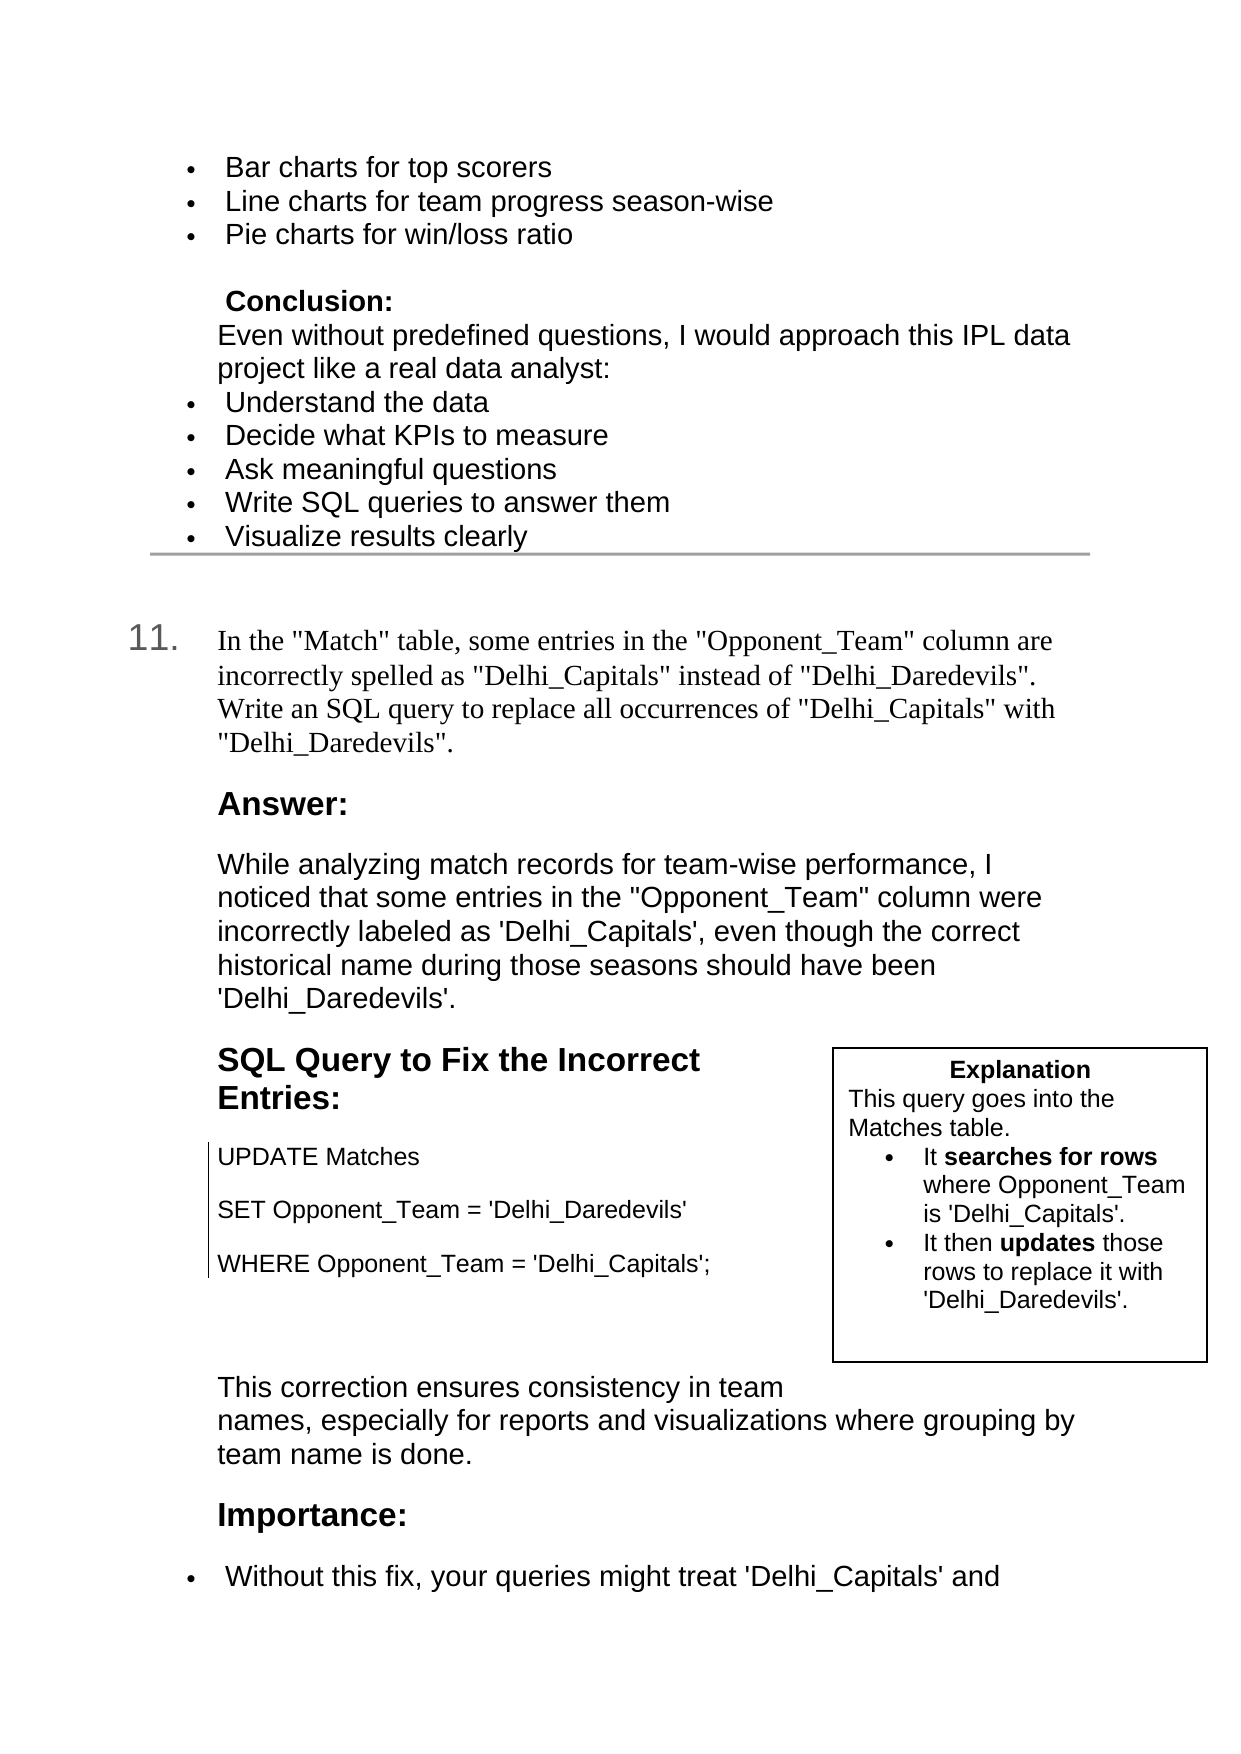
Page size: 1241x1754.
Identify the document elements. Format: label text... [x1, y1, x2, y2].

text This correction ensures consistency in team names, especially for reports and visualizations where grouping by team name is done. [217, 1370, 1090, 1470]
list Decide what KPIs to measure [187, 418, 1090, 452]
list Understand the data [187, 385, 1090, 418]
list SQL Query to Fix the Incorrect Entries: [217, 1040, 1090, 1117]
text Answer: [217, 783, 1090, 822]
text SET Opponent_Team = 'Delhi_Daredevils' [209, 1195, 832, 1224]
text WHERE Opponent_Team = 'Delhi_Capitals'; [209, 1249, 832, 1278]
text Even without predefined questions, I would approach this IPL data project like a real data analyst: [217, 318, 1090, 385]
list Ask meaningful questions [187, 452, 1090, 485]
list Write SQL queries to answer them [187, 485, 1090, 519]
text Conclusion: [217, 284, 1090, 318]
list Bar charts for top scorers [187, 150, 1090, 183]
text While analyzing match records for team-wise performance, I noticed that some entries in the "Opponent_Team" column were incorrectly labeled as 'Delhi_Capitals', even though the correct historical name during those seasons should have been 'Delhi_Daredevils'. [217, 847, 1090, 1015]
text UPDATE Matches [209, 1142, 832, 1170]
list Line charts for team progress season-wise [187, 183, 1090, 217]
list Visualize results clearly [187, 519, 1090, 552]
list In the "Match" table, some entries in the "Opponent_Team" column are incorrectly spelled as "Delhi_Capitals" instead of "Delhi_Daredevils". Write an SQL query to replace all occurrences of "Delhi_Capitals" with "Delhi_Daredevils". [179, 615, 1090, 758]
text Importance: [217, 1495, 1090, 1534]
list Pie charts for win/loss ratio [187, 217, 1090, 251]
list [187, 1559, 1090, 1592]
